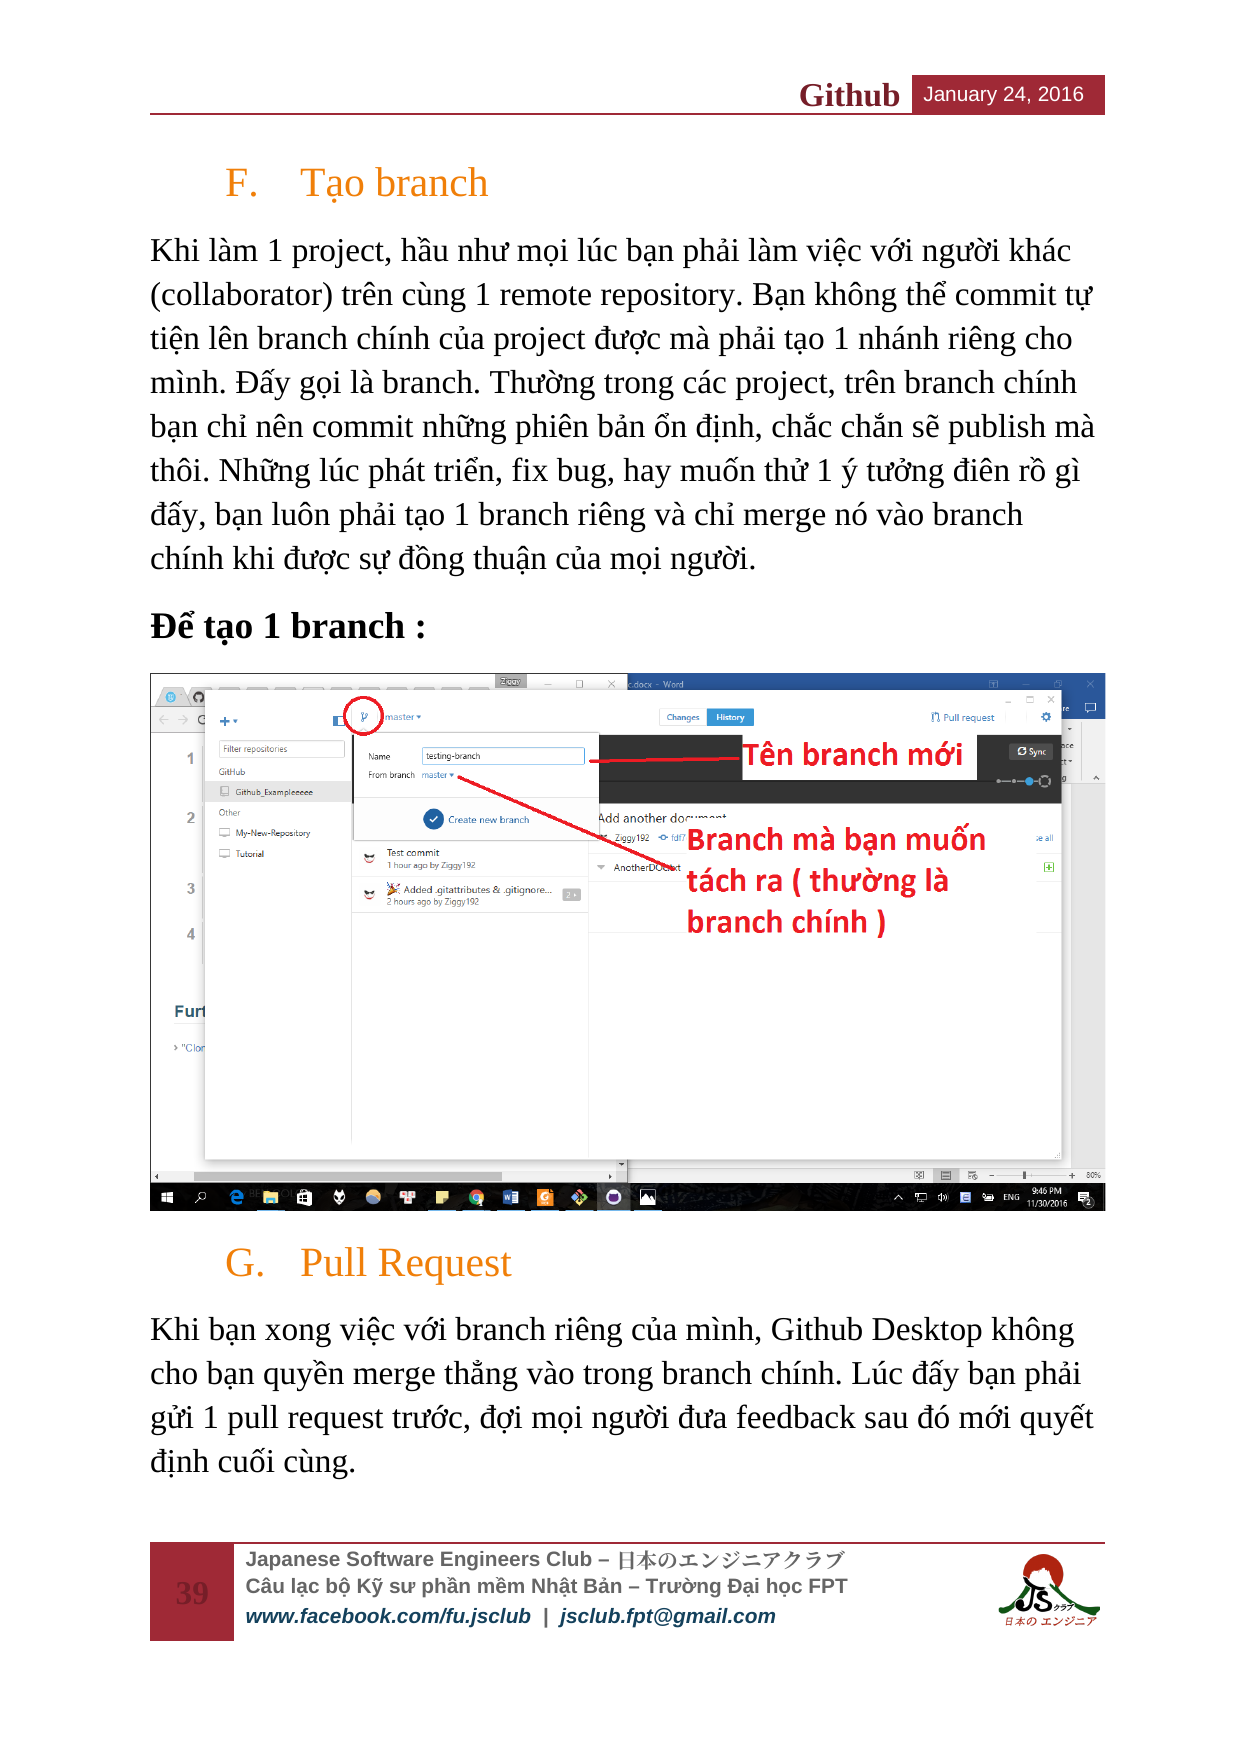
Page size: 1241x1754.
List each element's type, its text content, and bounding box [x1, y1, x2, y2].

text Khi làm 1 project, hầu như mọi lúc bạn phải làm việc với người khác (collaborator) trên cùng 1 remote repository. Bạn không thể commit tự tiện lên branch chính của project được mà phải tạo 1 nhánh riêng cho mình. Đấy gọi là branch. Thường trong các project, trên branch chính bạn chỉ nên commit những phiên bản ổn định, chắc chắn sẽ publish mà thôi. Những lúc phát triển, fix bug, hay muốn thử 1 ý tưởng điên rồ gì đấy, bạn luôn phải tạo 1 branch riêng và chỉ merge nó vào branch chính khi được sự đồng thuận của mọi người. [150, 230, 1105, 577]
subtitle Tạo branch [225, 158, 1105, 206]
subtitle Pull Request [225, 1237, 1105, 1285]
picture [150, 673, 1106, 1211]
picture [998, 1554, 1100, 1626]
text Khi bạn xong việc với branch riêng của mình, Github Desktop không cho bạn quyền merge thẳng vào trong branch chính. Lúc đấy bạn phải gửi 1 pull request trước, đợi mọi người đưa feedback sau đó mới quyết định cuối cùng. [150, 1309, 1105, 1480]
text Để tạo 1 branch : [150, 603, 1105, 646]
